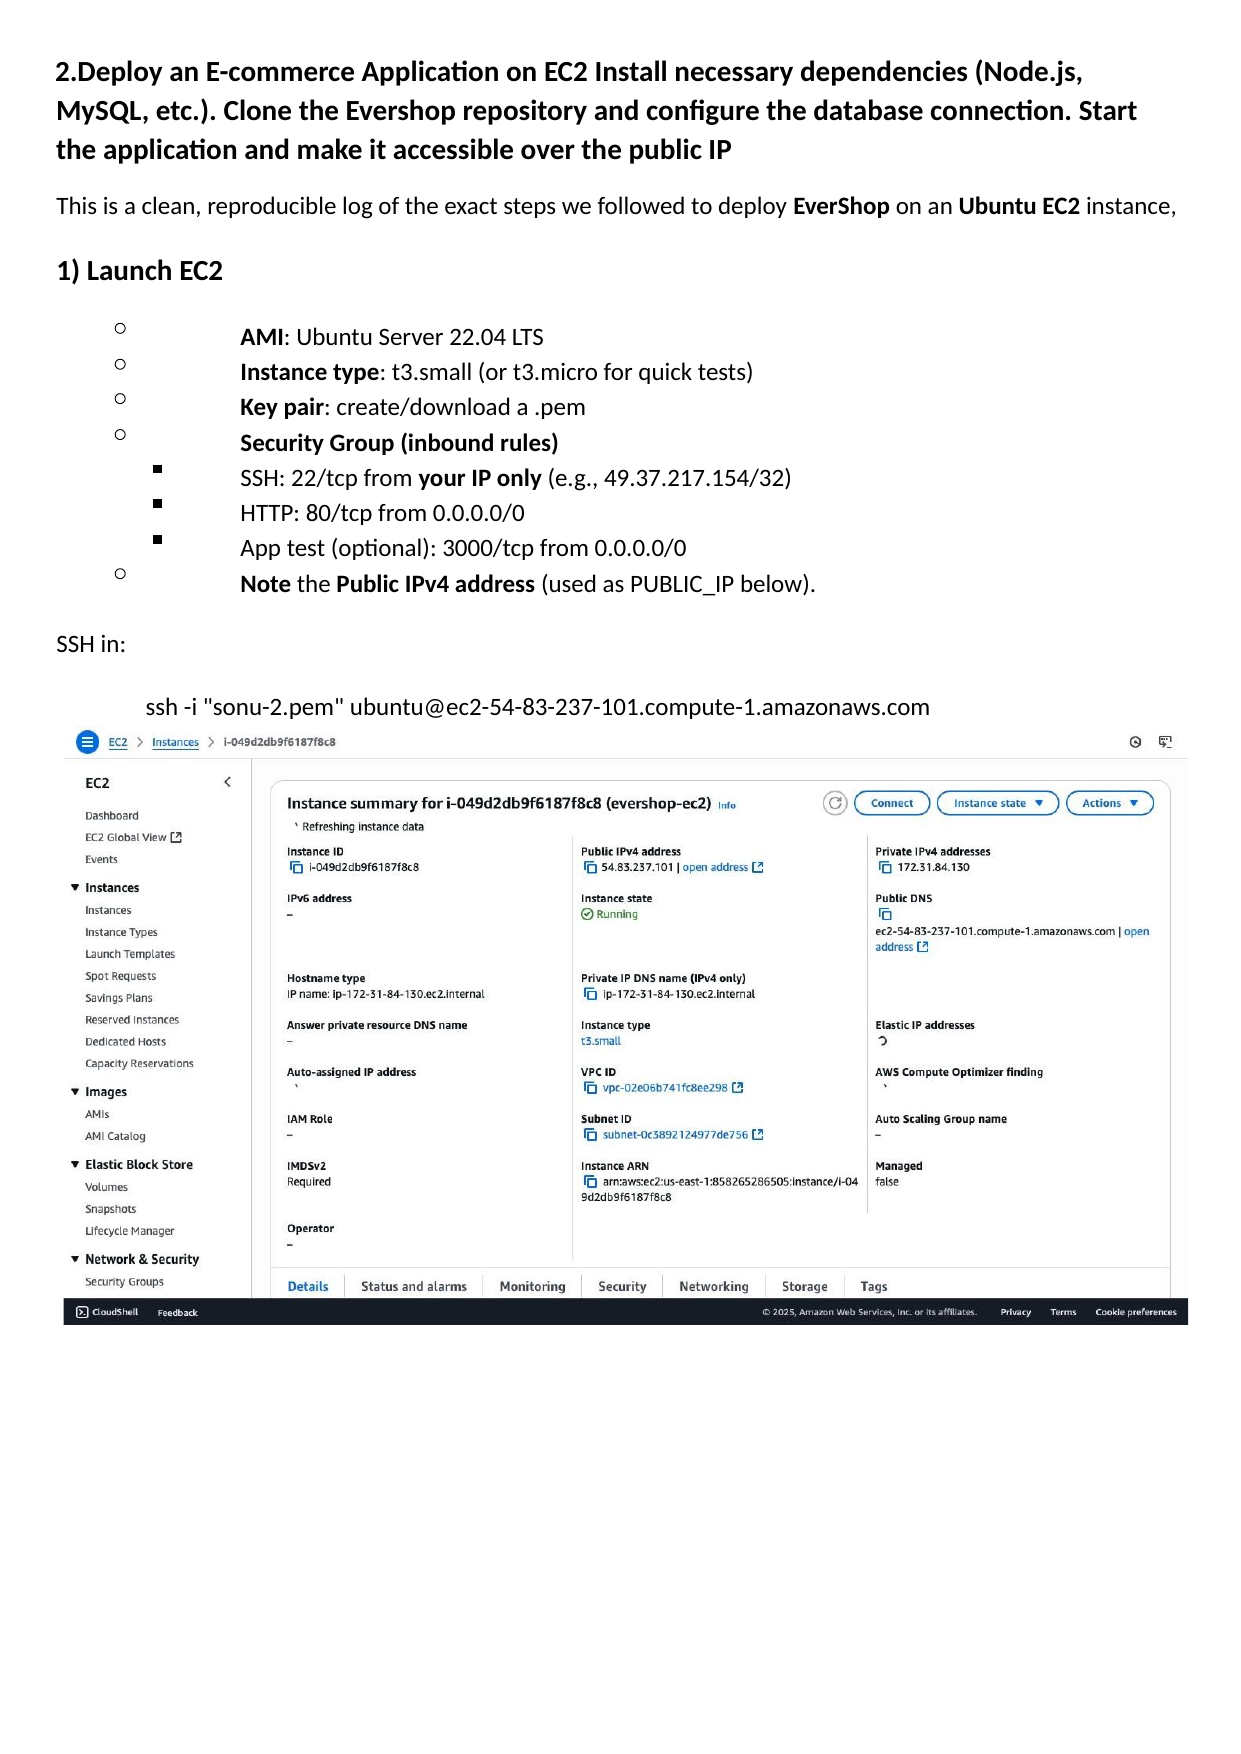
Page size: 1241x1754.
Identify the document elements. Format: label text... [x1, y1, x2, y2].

text Note the Public IPv4 address (used as PUBLIC_IP below). [115, 568, 1180, 598]
text ssh -i "sonu-2.pem" ubuntu@ec2-54-83-237-101.compute-1.amazonaws.com [145, 691, 1180, 722]
text Security Group (inbound rules) [115, 427, 1188, 457]
text HTTP: 80/tcp from 0.0.0.0/0 [115, 497, 1180, 528]
text SSH: 22/tcp from your IP only (e.g., 49.37.217.154/32) [115, 462, 1180, 492]
text This is a clean, reproducible log of the exact steps we followed to deploy EverShop on an Ubuntu EC2 instance, 1) Launch EC2 [56, 190, 1180, 288]
text App test (optional): 3000/tcp from 0.0.0.0/0 [115, 532, 1180, 563]
text SSH in: [56, 628, 1180, 658]
picture [63, 726, 1189, 1325]
text Key pair: create/download a .pem [115, 392, 1180, 422]
subtitle 2.Deploy an E-commerce Application on EC2 Install necessary dependencies (Node.js, MySQL, etc.). Clone the Evershop repository and configure the database connection. Start the application and make it accessible over the public IP [55, 53, 1166, 167]
text Instance type: t3.small (or t3.micro for quick tests) [115, 356, 1180, 387]
text AMI: Ubuntu Server 22.04 LTS [115, 321, 1180, 351]
